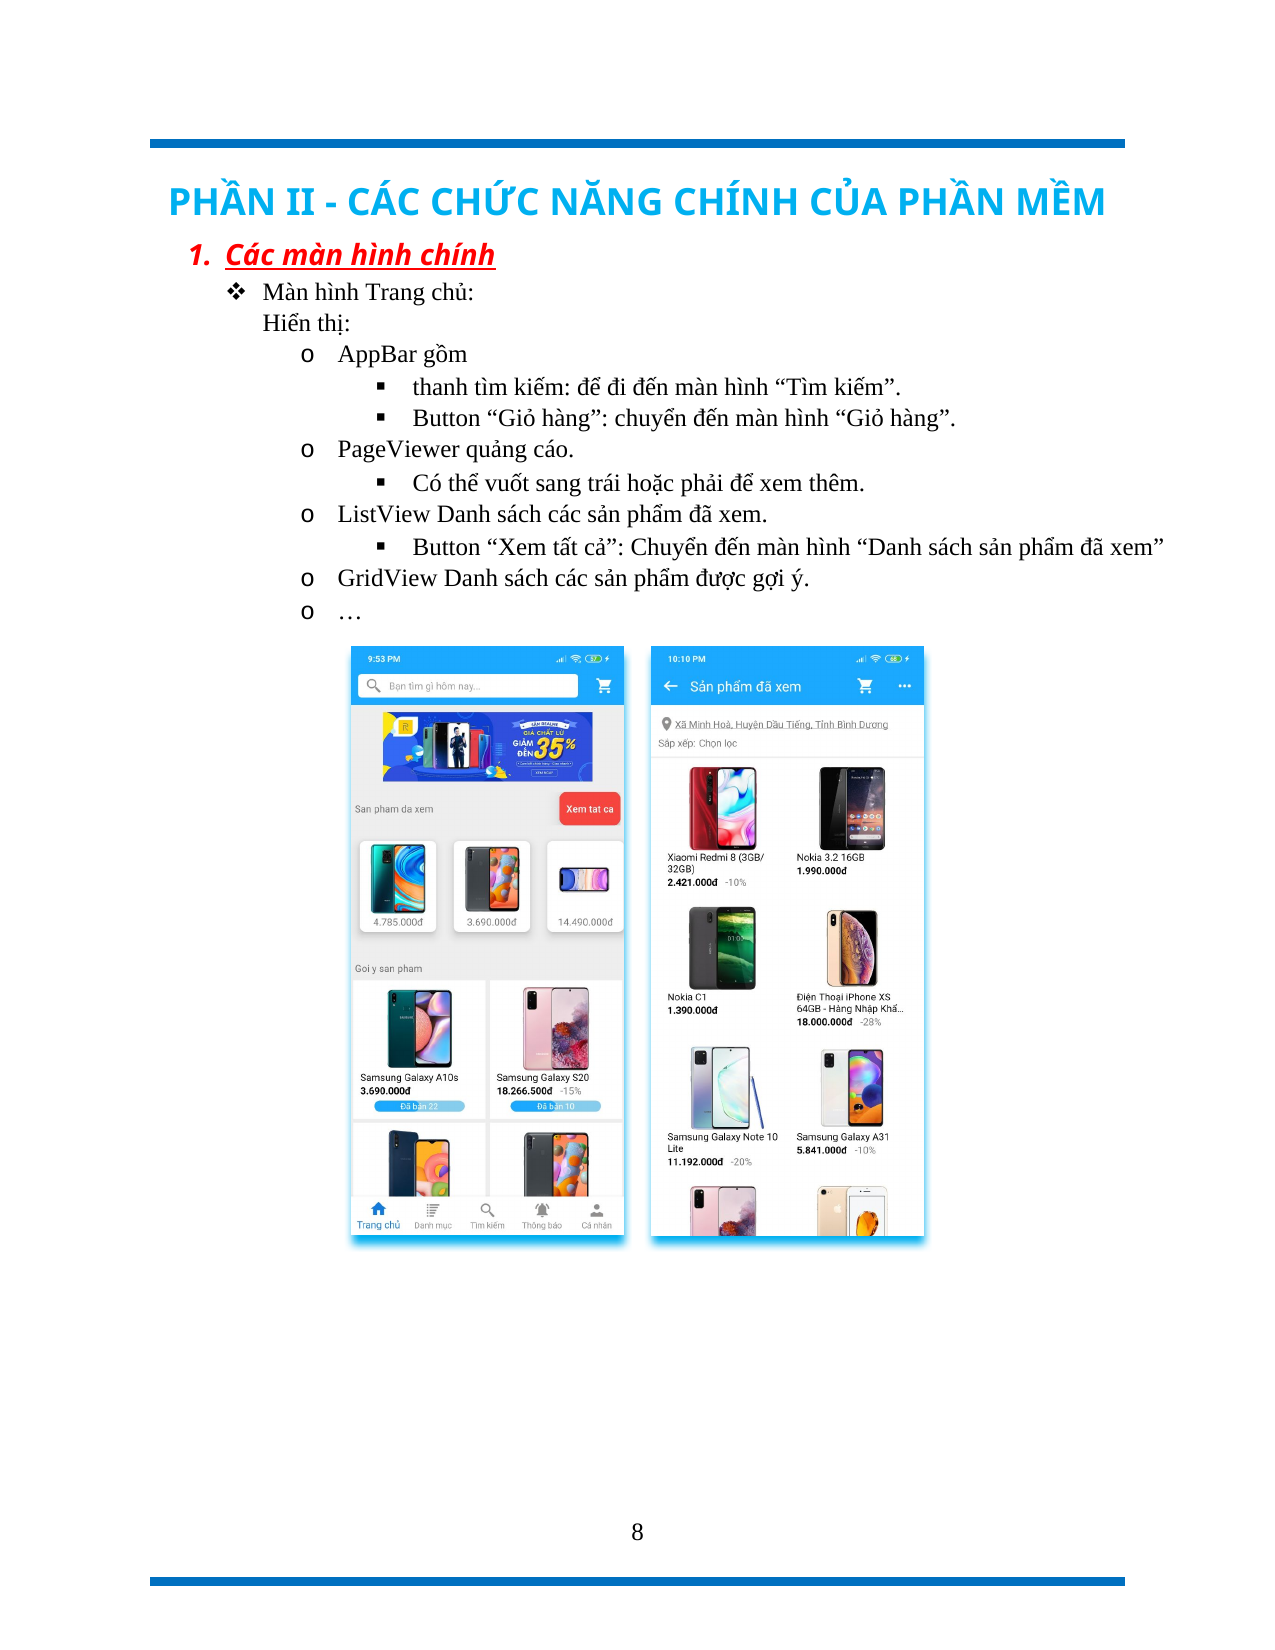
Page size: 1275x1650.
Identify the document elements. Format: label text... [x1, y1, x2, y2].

subtitle Các màn hình chính [187, 234, 1125, 274]
list thanh tìm kiếm: để đi đến màn hình “Tìm kiếm”. [375, 372, 1125, 401]
list … [300, 596, 1125, 627]
subtitle PHẦN II - CÁC CHỨC NĂNG CHÍNH CỦA PHẦN MỀM [150, 175, 1125, 226]
list Hiển thị: [262, 308, 1125, 337]
list Màn hình Trang chủ: [225, 277, 1125, 306]
picture [651, 646, 924, 1236]
list PageViewer quảng cáo. [300, 434, 1125, 465]
picture [351, 646, 624, 1235]
list Button “Giỏ hàng”: chuyển đến màn hình “Giỏ hàng”. [375, 403, 1125, 432]
list Button “Xem tất cả”: Chuyển đến màn hình “Danh sách sản phẩm đã xem” [375, 532, 1172, 561]
list ListView Danh sách các sản phẩm đã xem. [300, 499, 1125, 529]
list GridView Danh sách các sản phẩm được gợi ý. [300, 563, 1125, 594]
list AppBar gồm [300, 339, 1125, 370]
list Có thể vuốt sang trái hoặc phải để xem thêm. [375, 468, 1125, 496]
